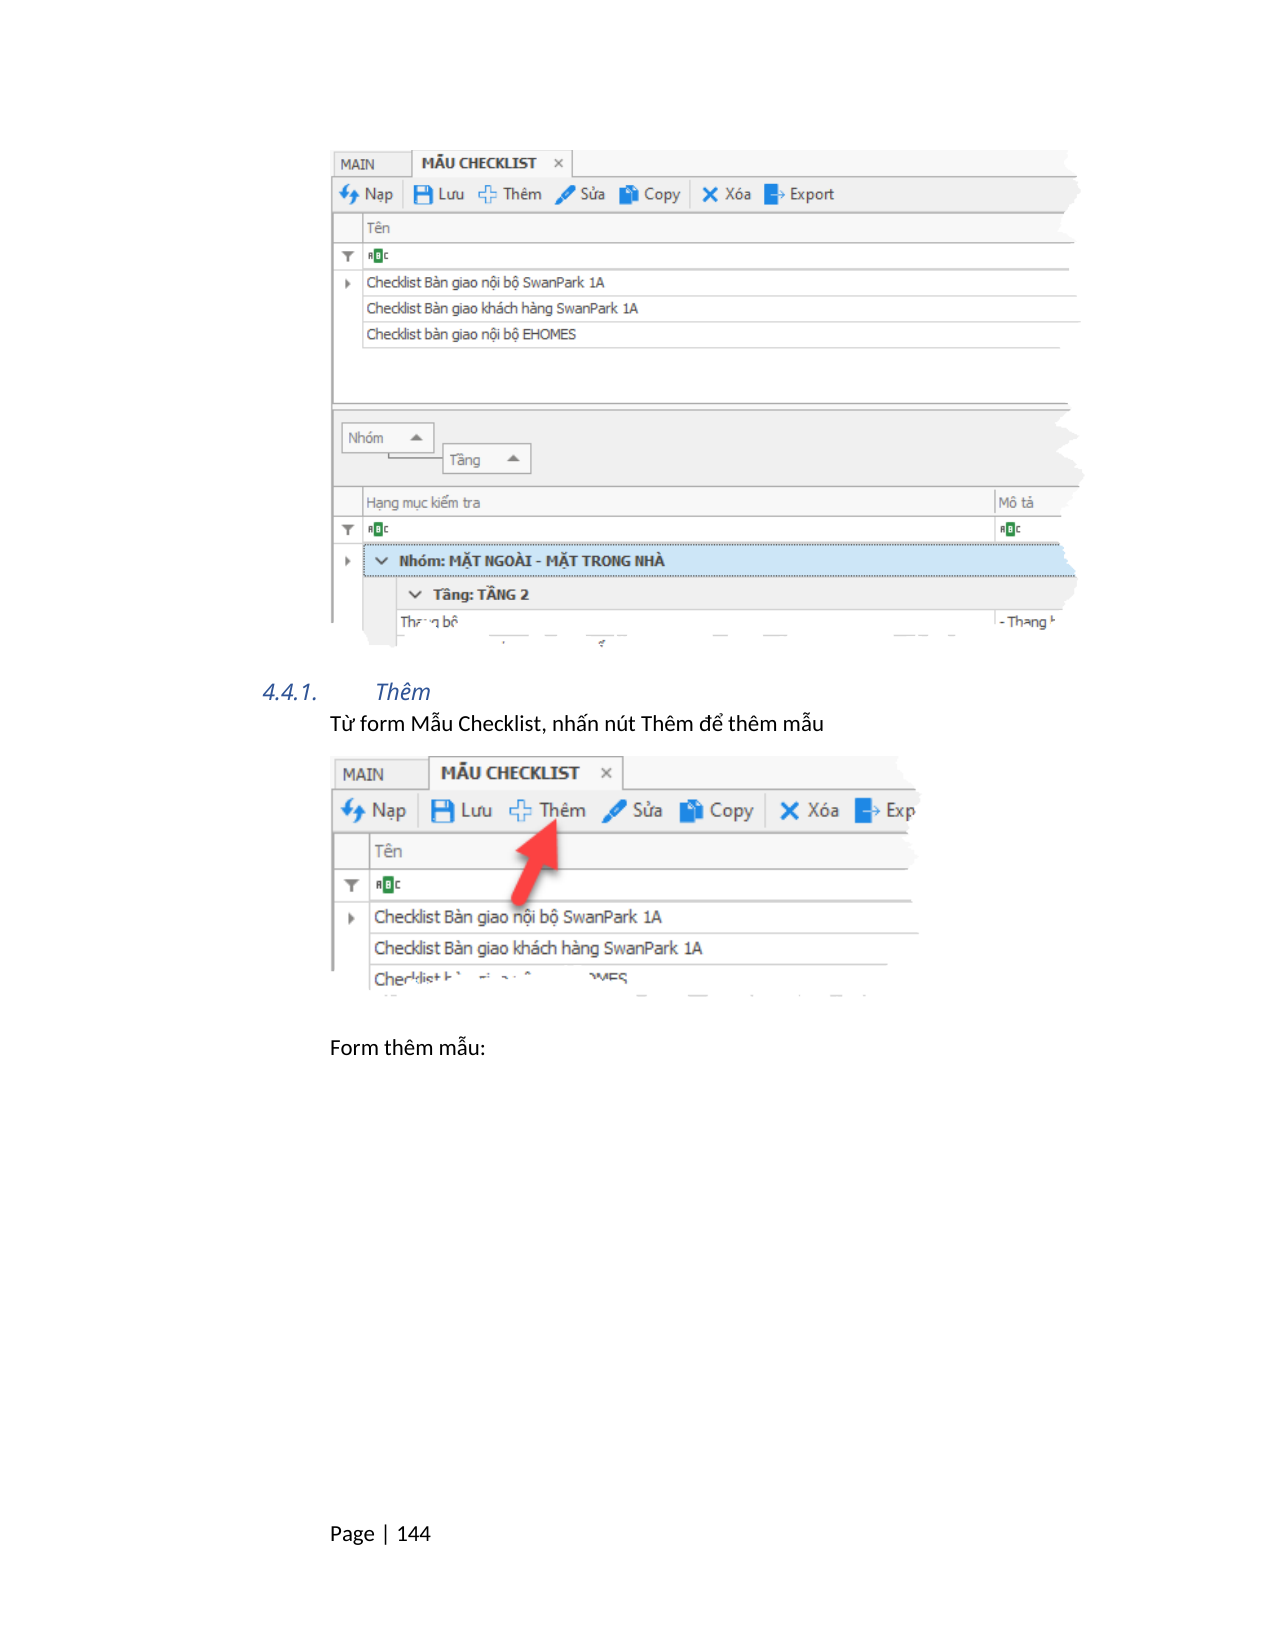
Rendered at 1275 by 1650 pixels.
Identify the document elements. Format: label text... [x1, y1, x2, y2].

text Từ form Mẫu Checklist, nhấn nút Thêm để thêm mẫu [330, 709, 1125, 737]
picture [330, 756, 935, 1014]
text Form thêm mẫu: [330, 1033, 1125, 1061]
picture [330, 150, 1094, 657]
subtitle Thêm [262, 676, 1125, 707]
